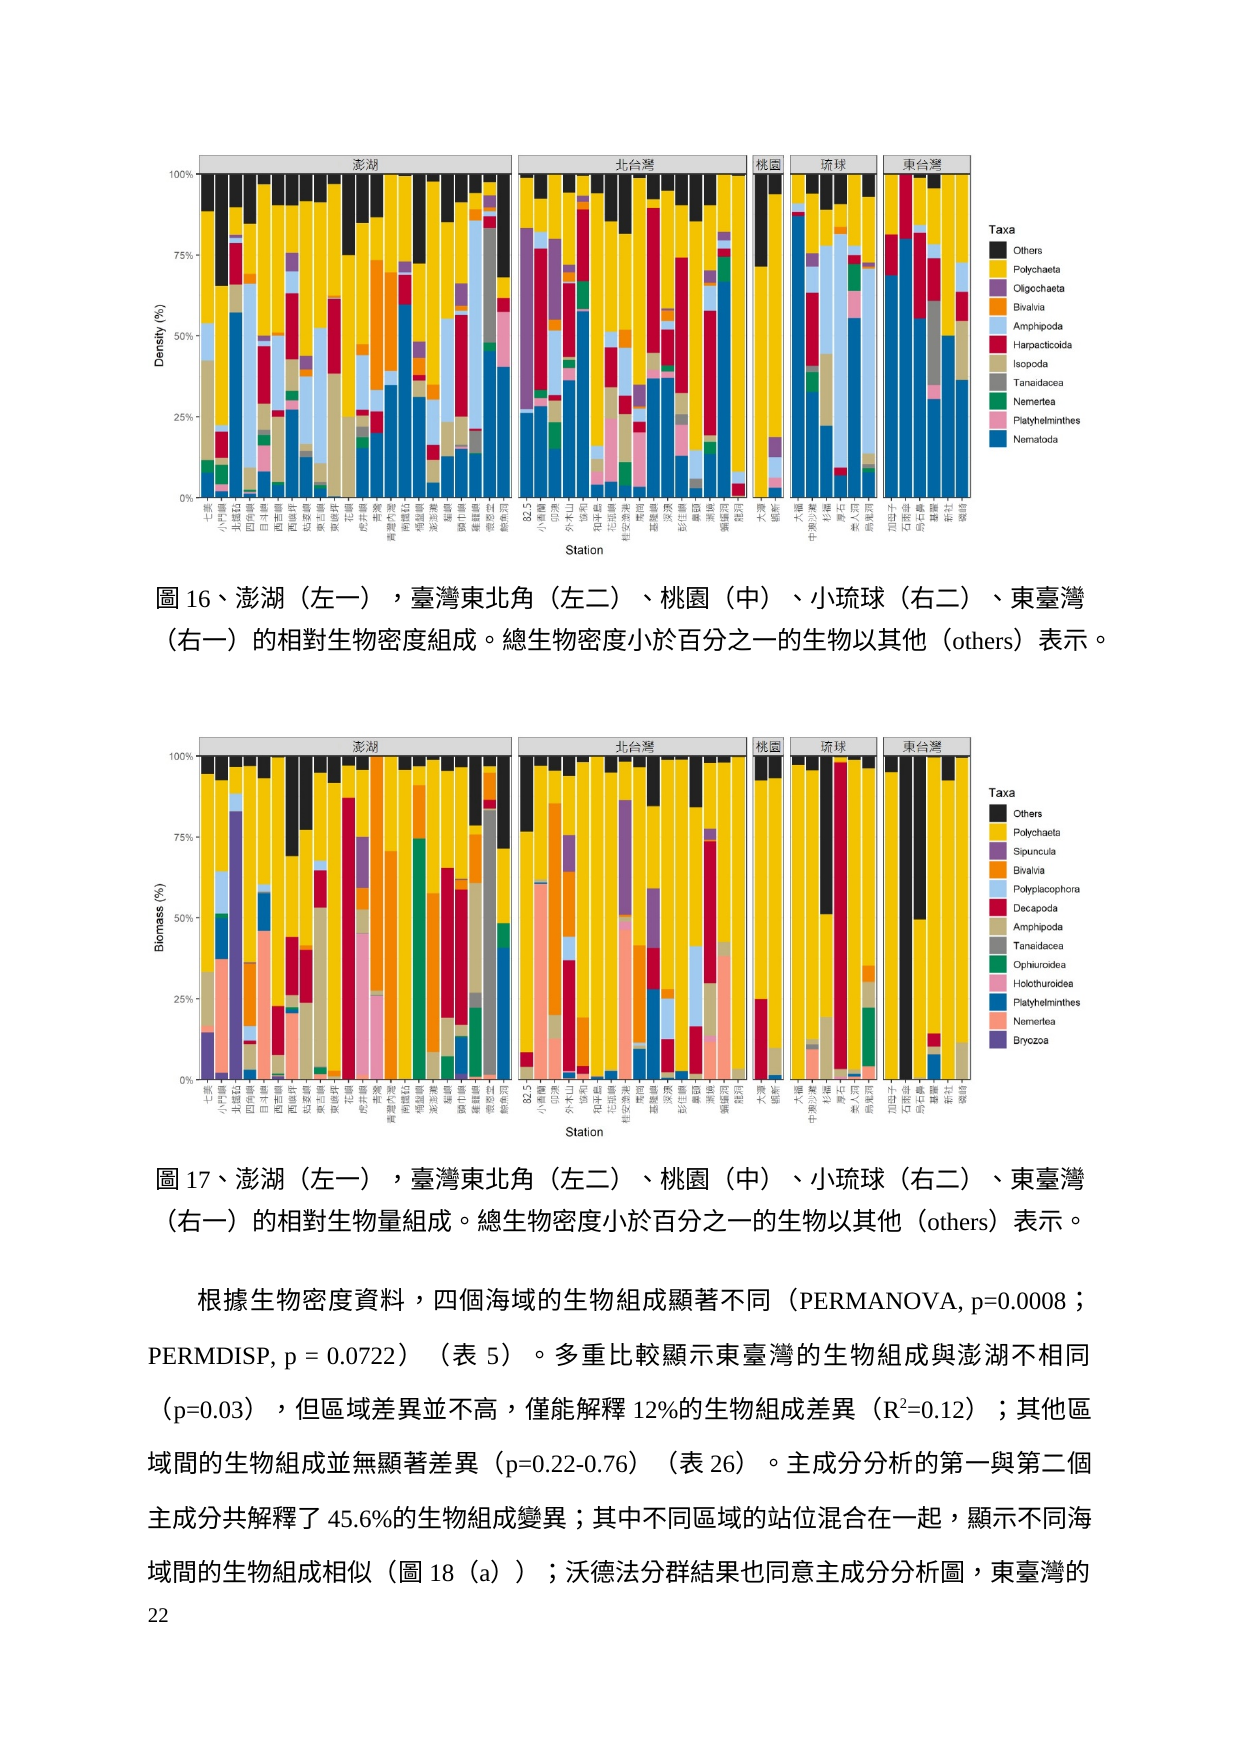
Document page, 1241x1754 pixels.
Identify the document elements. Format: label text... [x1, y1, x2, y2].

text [148, 1281, 1092, 1589]
picture [148, 731, 1092, 1144]
picture [148, 150, 1092, 562]
